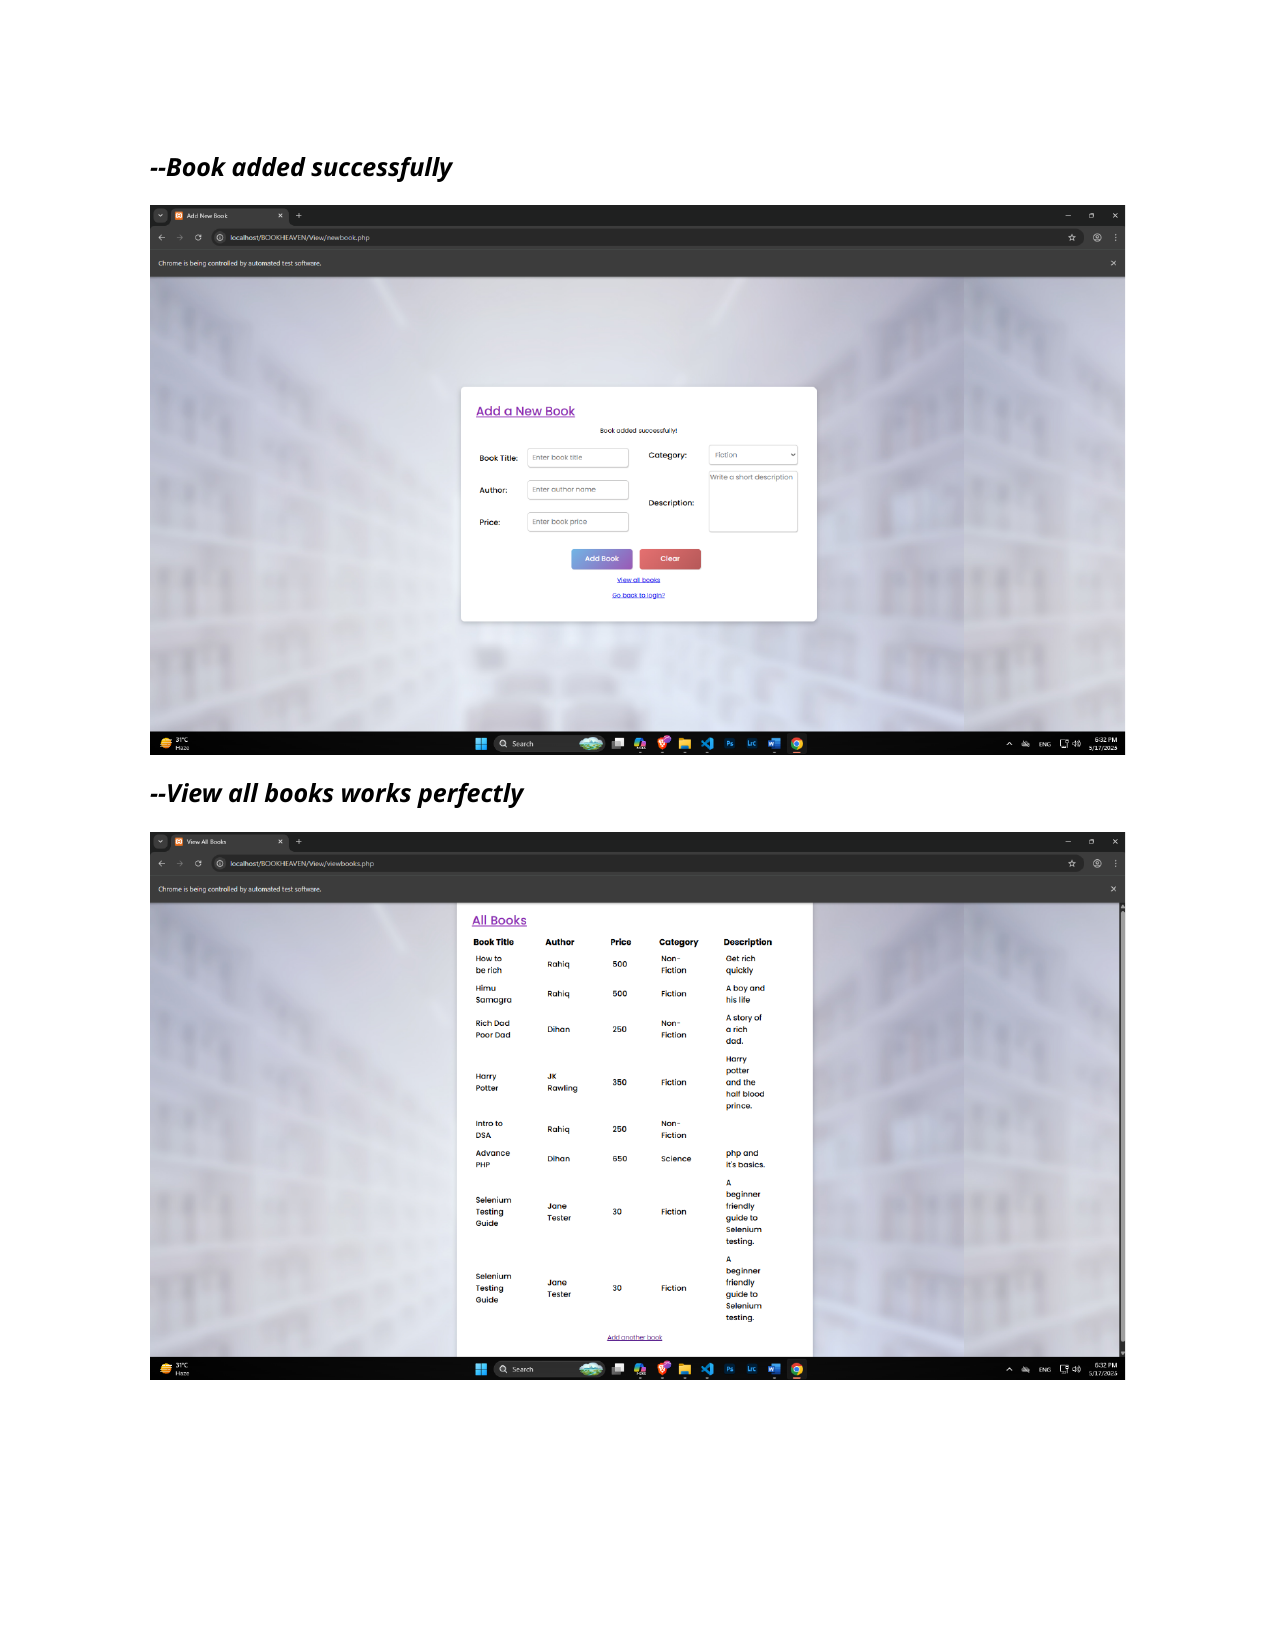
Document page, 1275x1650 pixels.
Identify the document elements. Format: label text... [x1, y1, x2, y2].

text --View all books works perfectly [150, 776, 1125, 810]
picture [150, 832, 1125, 1380]
picture [150, 205, 1125, 755]
text --Book added successfully [150, 150, 1125, 184]
